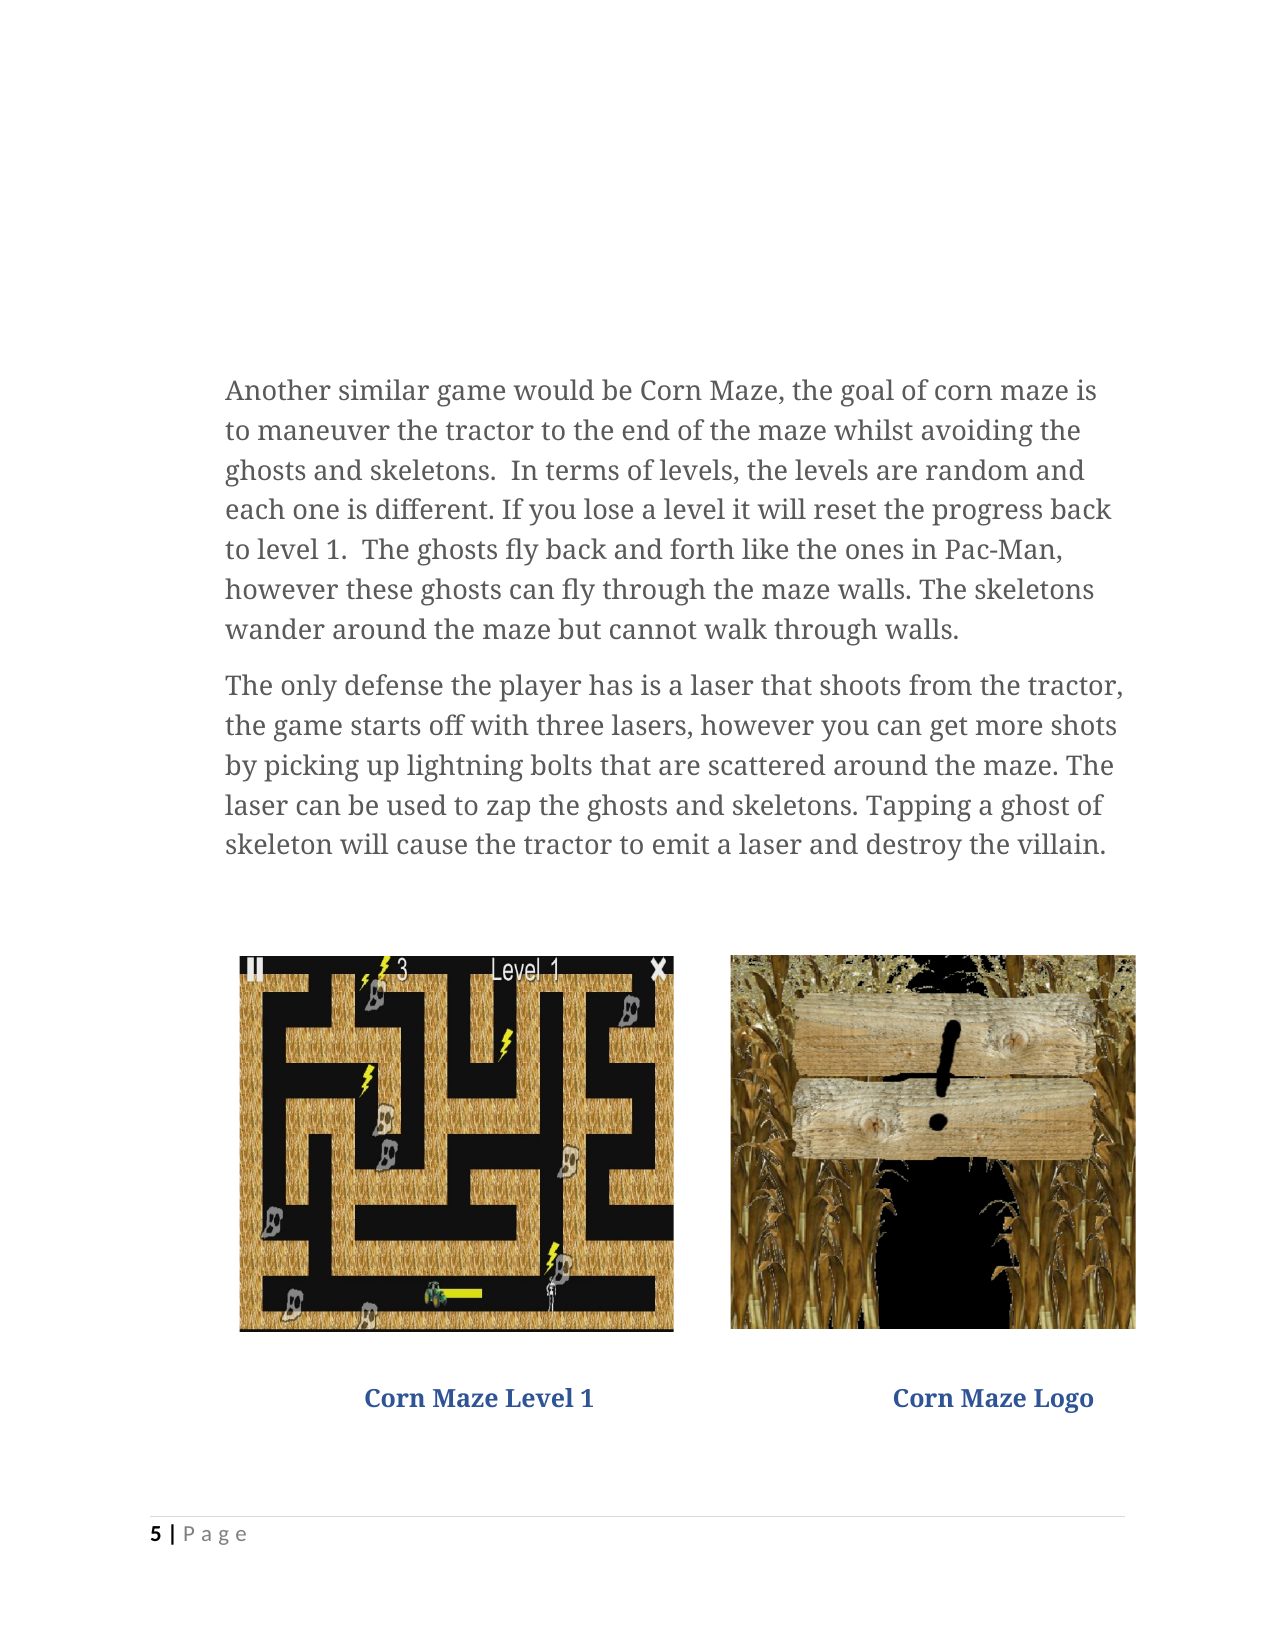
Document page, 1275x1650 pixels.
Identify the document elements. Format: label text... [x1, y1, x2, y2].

text Another similar game would be Corn Maze, the goal of corn maze is to maneuver the tractor to the end of the maze whilst avoiding the ghosts and skeletons. In terms of levels, the levels are random and each one is different. If you lose a level it will reset the progress back to level 1. The ghosts fly back and forth like the ones in Pac-Man, however these ghosts can fly through the maze walls. The skeletons wander around the maze but cannot walk through walls. [225, 371, 1125, 647]
picture [239, 956, 674, 1332]
text Corn Maze Level 1 Corn Maze Logo [150, 1381, 1125, 1415]
text The only defense the player has is a laser that shoots from the tractor, the game starts off with three lasers, however you can get more shots by picking up lightning bolts that are scattered around the maze. The laser can be used to zap the ghosts and skeletons. Tapping a ghost of skeleton will cause the tractor to emit a laser and destroy the villain. [225, 667, 1125, 863]
picture [730, 955, 1136, 1329]
